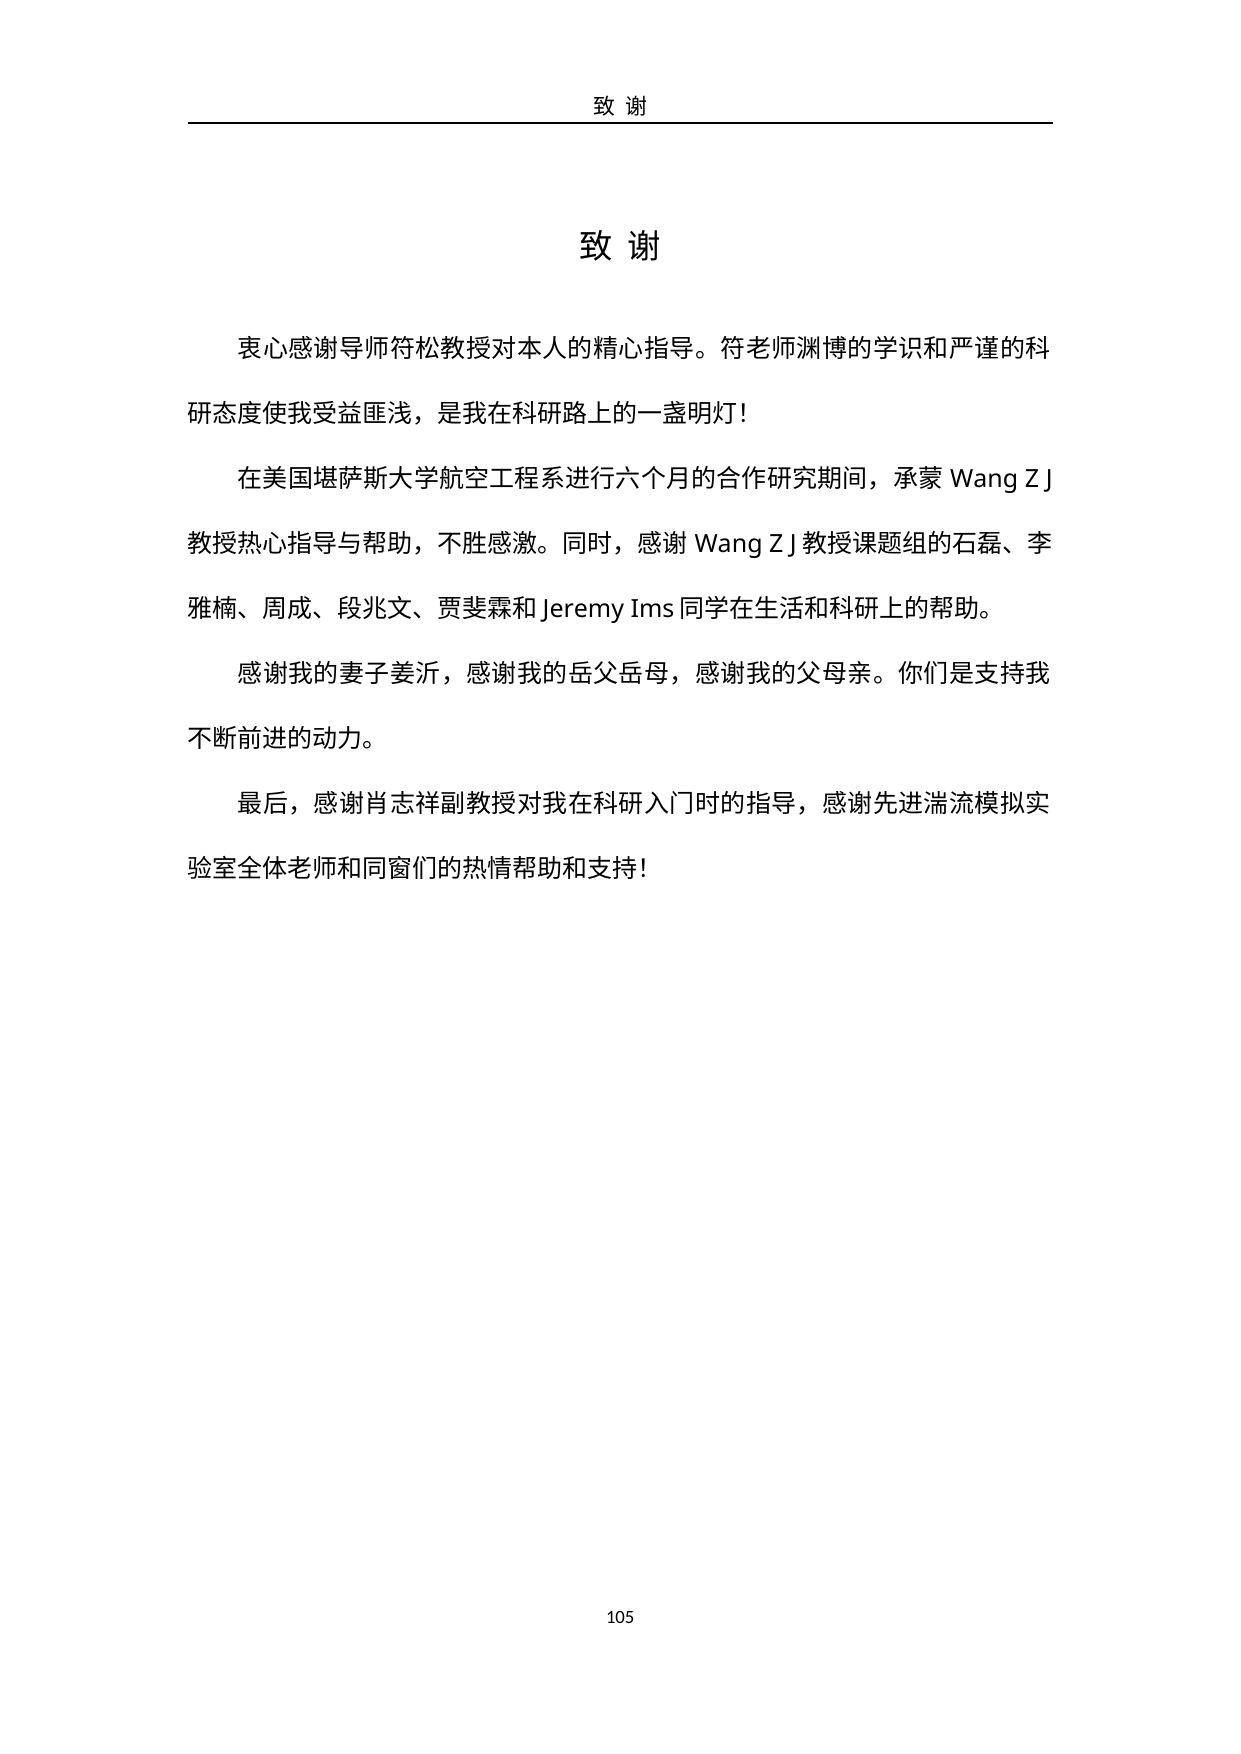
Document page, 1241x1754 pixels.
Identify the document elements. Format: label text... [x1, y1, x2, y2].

text 最后，感谢肖志祥副教授对我在科研入门时的指导，感谢先进湍流模拟实验室全体老师和同窗们的热情帮助和支持！ [187, 769, 1053, 899]
text 感谢我的妻子姜沂，感谢我的岳父岳母，感谢我的父母亲。你们是支持我不断前进的动力。 [187, 639, 1053, 769]
text 衷心感谢导师符松教授对本人的精心指导。符老师渊博的学识和严谨的科研态度使我受益匪浅，是我在科研路上的一盏明灯！ [187, 314, 1053, 444]
text 在美国堪萨斯大学航空工程系进行六个月的合作研究期间，承蒙Wang Z J教授热心指导与帮助，不胜感激。同时，感谢Wang Z J教授课题组的石磊、李雅楠、周成、段兆文、贾斐霖和Jeremy Ims同学在生活和科研上的帮助。 [187, 444, 1053, 639]
subtitle 致 谢 [187, 212, 1053, 277]
